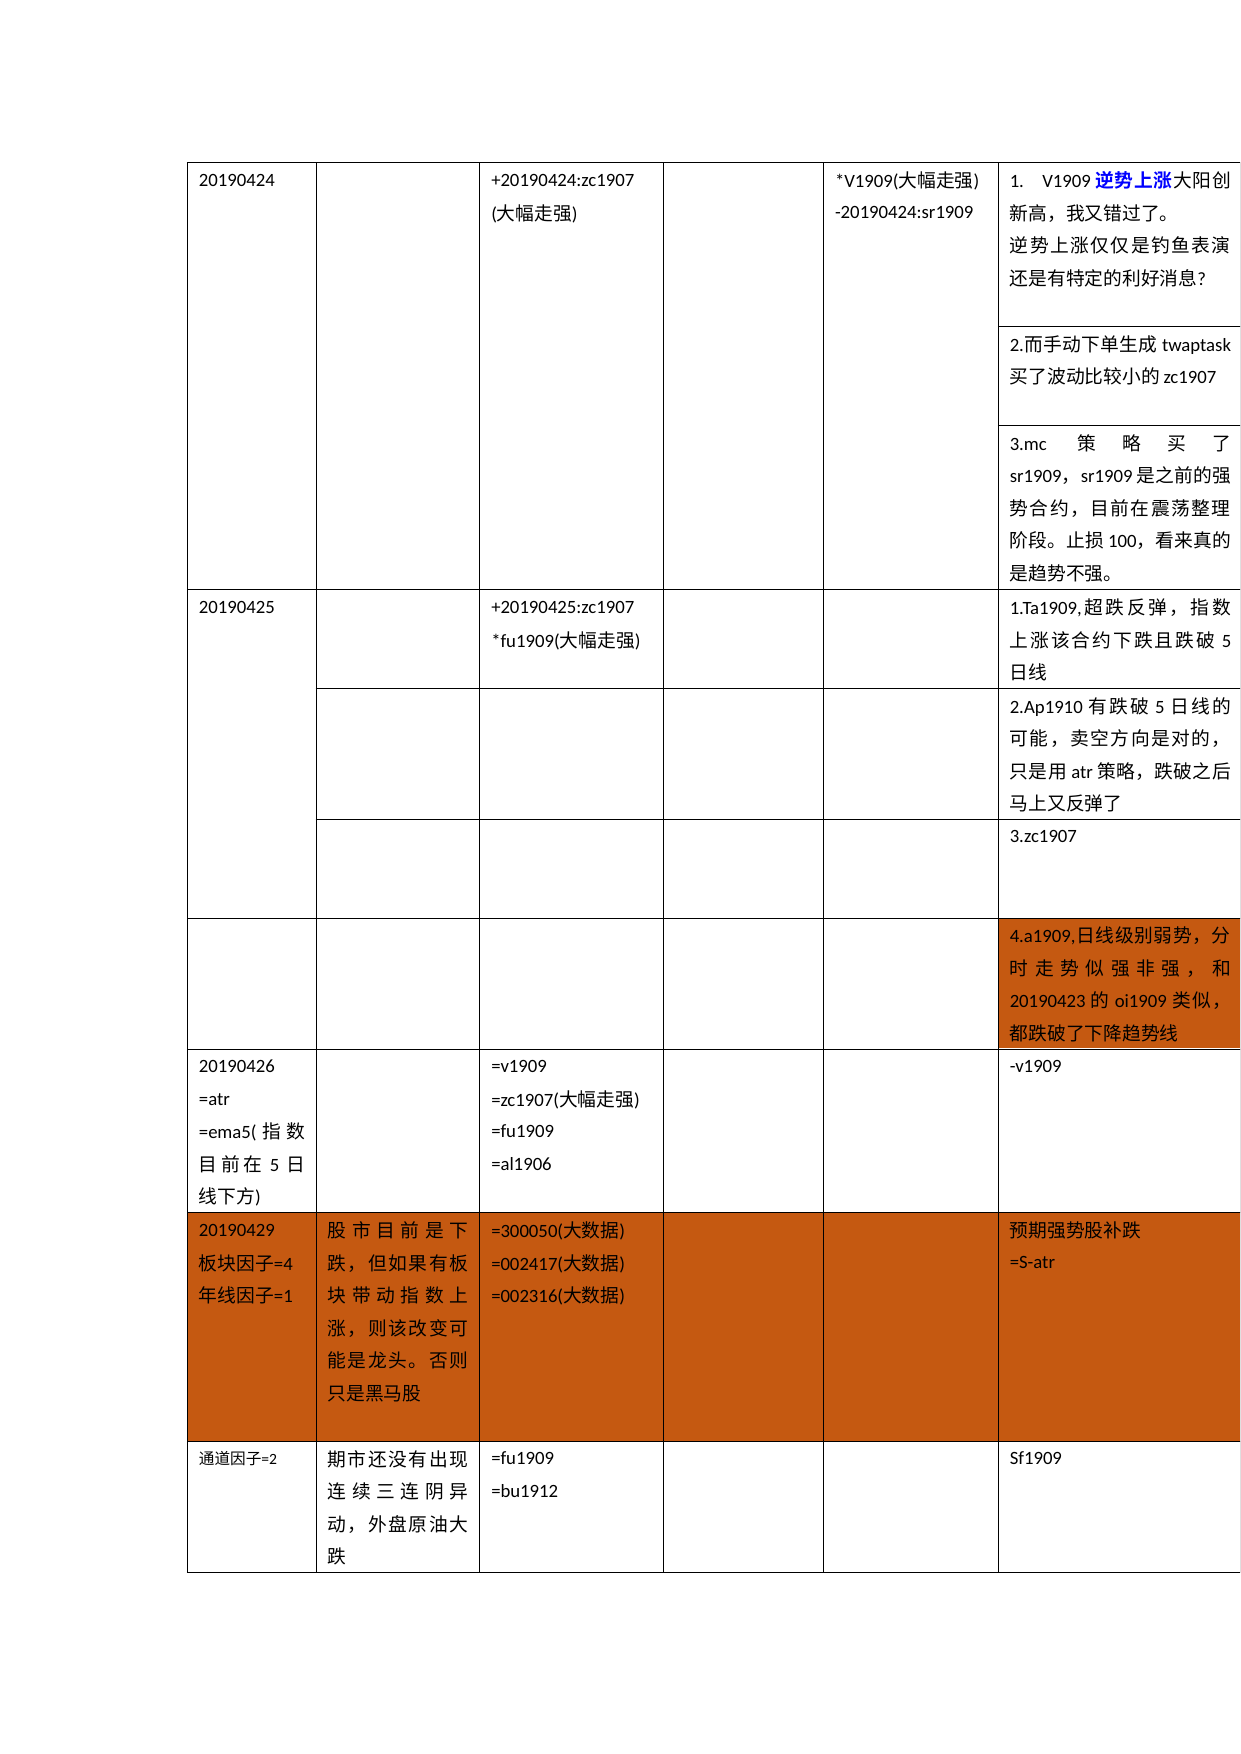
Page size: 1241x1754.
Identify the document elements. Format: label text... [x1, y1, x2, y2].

table_cell 1.Ta1909,超跌反弹，指数上涨该合约下跌且跌破5日线 [999, 590, 1240, 688]
table_cell [480, 689, 663, 819]
table_cell 20190426 =atr =ema5(指数目前在5日线下方) [188, 1050, 316, 1212]
table_cell =v1909 =zc1907(大幅走强) =fu1909 =al1906 [480, 1050, 663, 1212]
table_cell -v1909 [999, 1050, 1240, 1212]
table_cell 2.Ap1910有跌破5日线的可能，卖空方向是对的，只是用atr策略，跌破之后马上又反弹了 [999, 689, 1240, 819]
table_cell [480, 820, 663, 917]
table_cell [480, 919, 663, 1048]
table_cell V1909逆势上涨大阳创新高，我又错过了。 逆势上涨仅仅是钓鱼表演还是有特定的利好消息? [999, 163, 1240, 326]
table_cell [824, 820, 998, 917]
table_cell [317, 163, 479, 589]
table_cell [824, 919, 998, 1048]
table_cell [317, 590, 479, 688]
table_cell 20190429 板块因子=4 年线因子=1 [188, 1213, 316, 1441]
table_cell 4.a1909,日线级别弱势，分时走势似强非强，和20190423的oi1909类似，都跌破了下降趋势线 [999, 919, 1240, 1048]
table_cell 20190424 [188, 163, 316, 589]
table_cell [824, 1442, 998, 1572]
table_cell [664, 820, 823, 917]
table_cell +20190424:zc1907(大幅走强) [480, 163, 663, 589]
table_cell [317, 1050, 479, 1212]
table_cell [664, 1442, 823, 1572]
table_cell 通道因子=2 [188, 1442, 316, 1572]
table_cell [317, 820, 479, 917]
table_cell 股市目前是下跌，但如果有板块带动指数上涨，则该改变可能是龙头。否则只是黑马股 [317, 1213, 479, 1441]
table_cell 3.mc策略买了sr1909，sr1909是之前的强势合约，目前在震荡整理阶段。止损100，看来真的是趋势不强。 [999, 426, 1240, 589]
table_cell 20190425 [188, 590, 316, 917]
table_cell [824, 1213, 998, 1441]
table_cell [188, 919, 316, 1048]
table_cell 预期强势股补跌 =S-atr [999, 1213, 1240, 1441]
table_cell [824, 590, 998, 688]
table_cell +20190425:zc1907 *fu1909(大幅走强) [480, 590, 663, 688]
table_cell [664, 1050, 823, 1212]
table_cell [664, 919, 823, 1048]
table_cell =300050(大数据) =002417(大数据) =002316(大数据) [480, 1213, 663, 1441]
table_cell 2.而手动下单生成twaptask买了波动比较小的zc1907 [999, 327, 1240, 424]
table_cell [664, 590, 823, 688]
table_cell [317, 689, 479, 819]
table_cell =fu1909 =bu1912 [480, 1442, 663, 1572]
table_cell [317, 919, 479, 1048]
table_cell Sf1909 [999, 1442, 1240, 1572]
table_cell 期市还没有出现连续三连阴异动，外盘原油大跌 [317, 1442, 479, 1572]
table_cell 3.zc1907 [999, 820, 1240, 917]
table_cell [664, 163, 823, 589]
table_cell [824, 1050, 998, 1212]
table_cell [664, 689, 823, 819]
table_cell [664, 1213, 823, 1441]
table_cell [824, 689, 998, 819]
table_cell *V1909(大幅走强) -20190424:sr1909 [824, 163, 998, 589]
